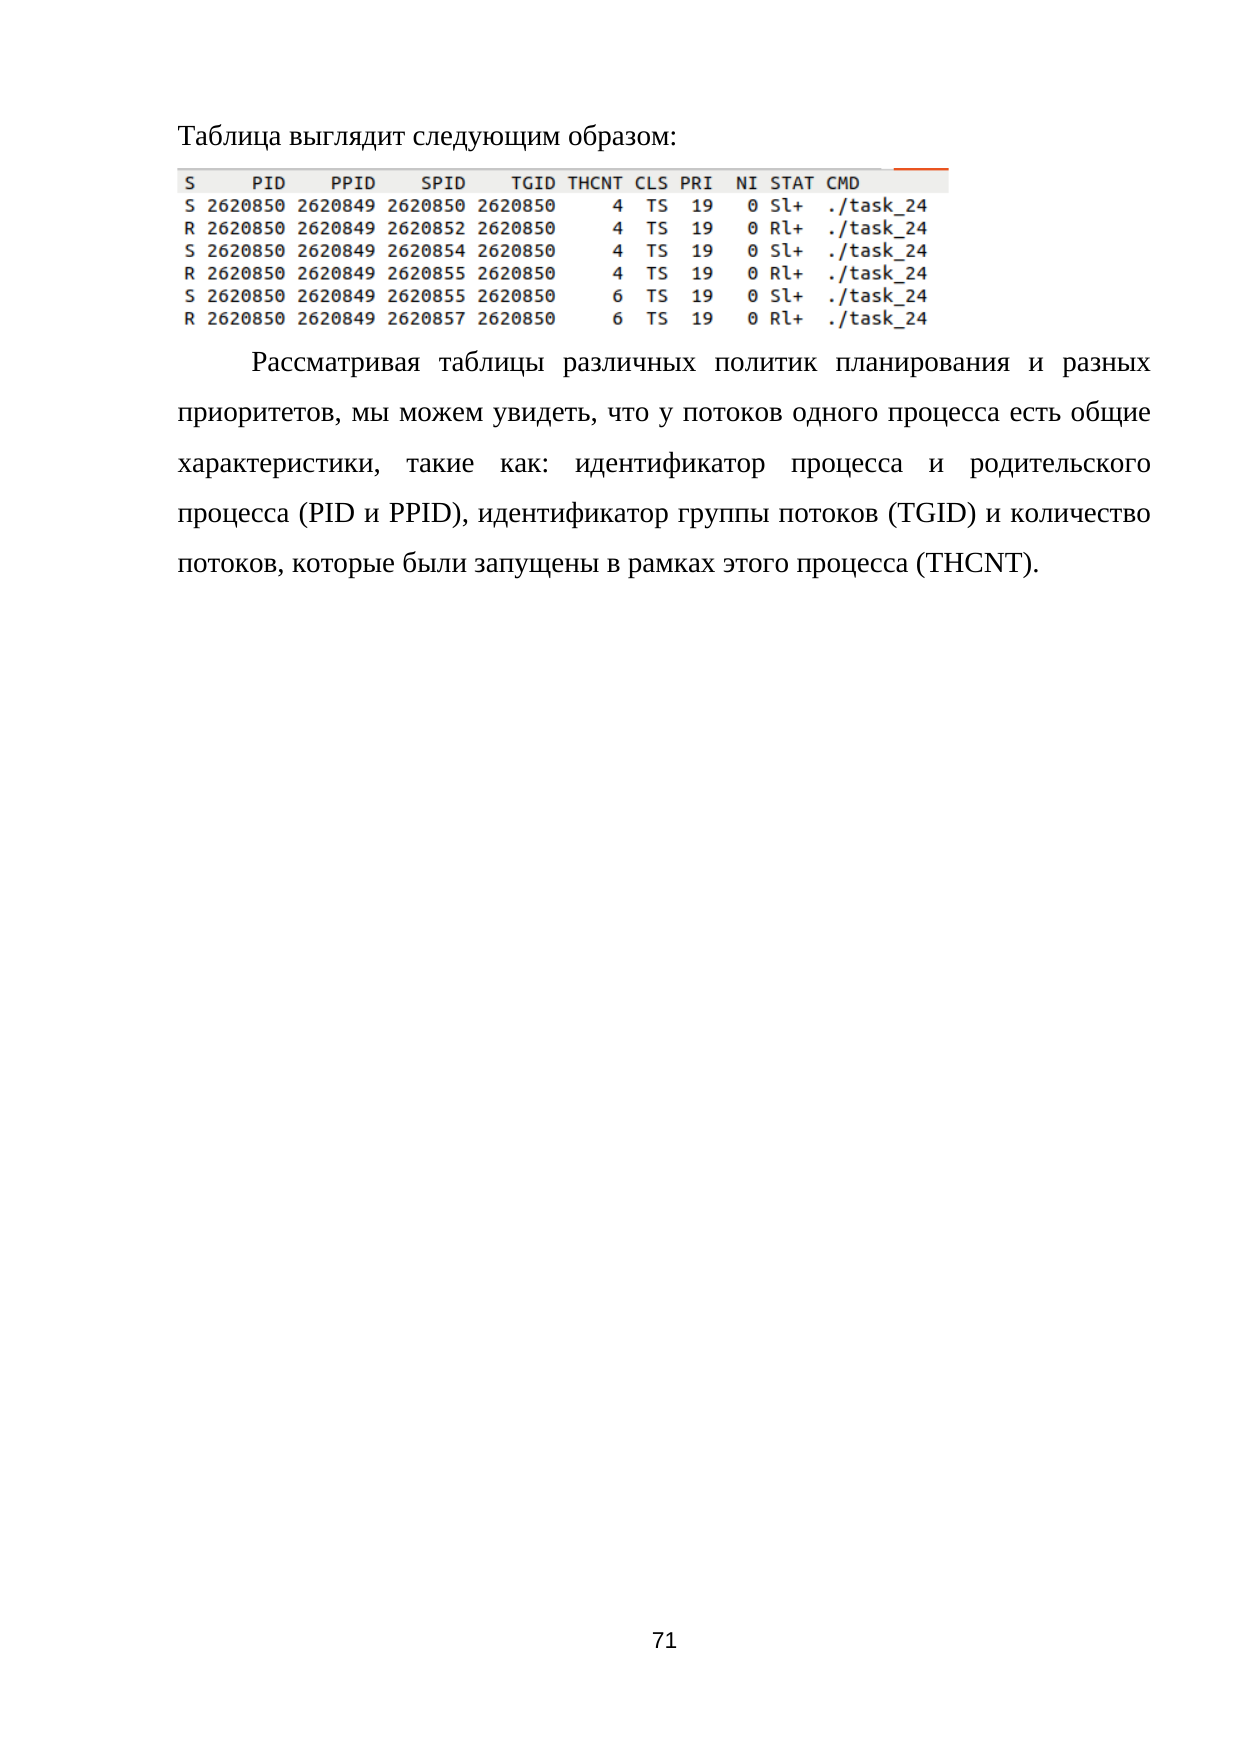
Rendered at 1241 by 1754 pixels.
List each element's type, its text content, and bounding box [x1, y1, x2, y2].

list Таблица выглядит следующим образом: [177, 118, 1152, 152]
list Рассматривая таблицы различных политик планирования и разных приоритетов, мы можем увидеть, что у потоков одного процесса есть общие характеристики, такие как: идентификатор процесса и родительского процесса (PID и PPID), идентификатор группы потоков (TGID) и количество потоков, которые были запущены в рамках этого процесса (THCNT). [177, 344, 1152, 581]
picture [177, 168, 949, 331]
